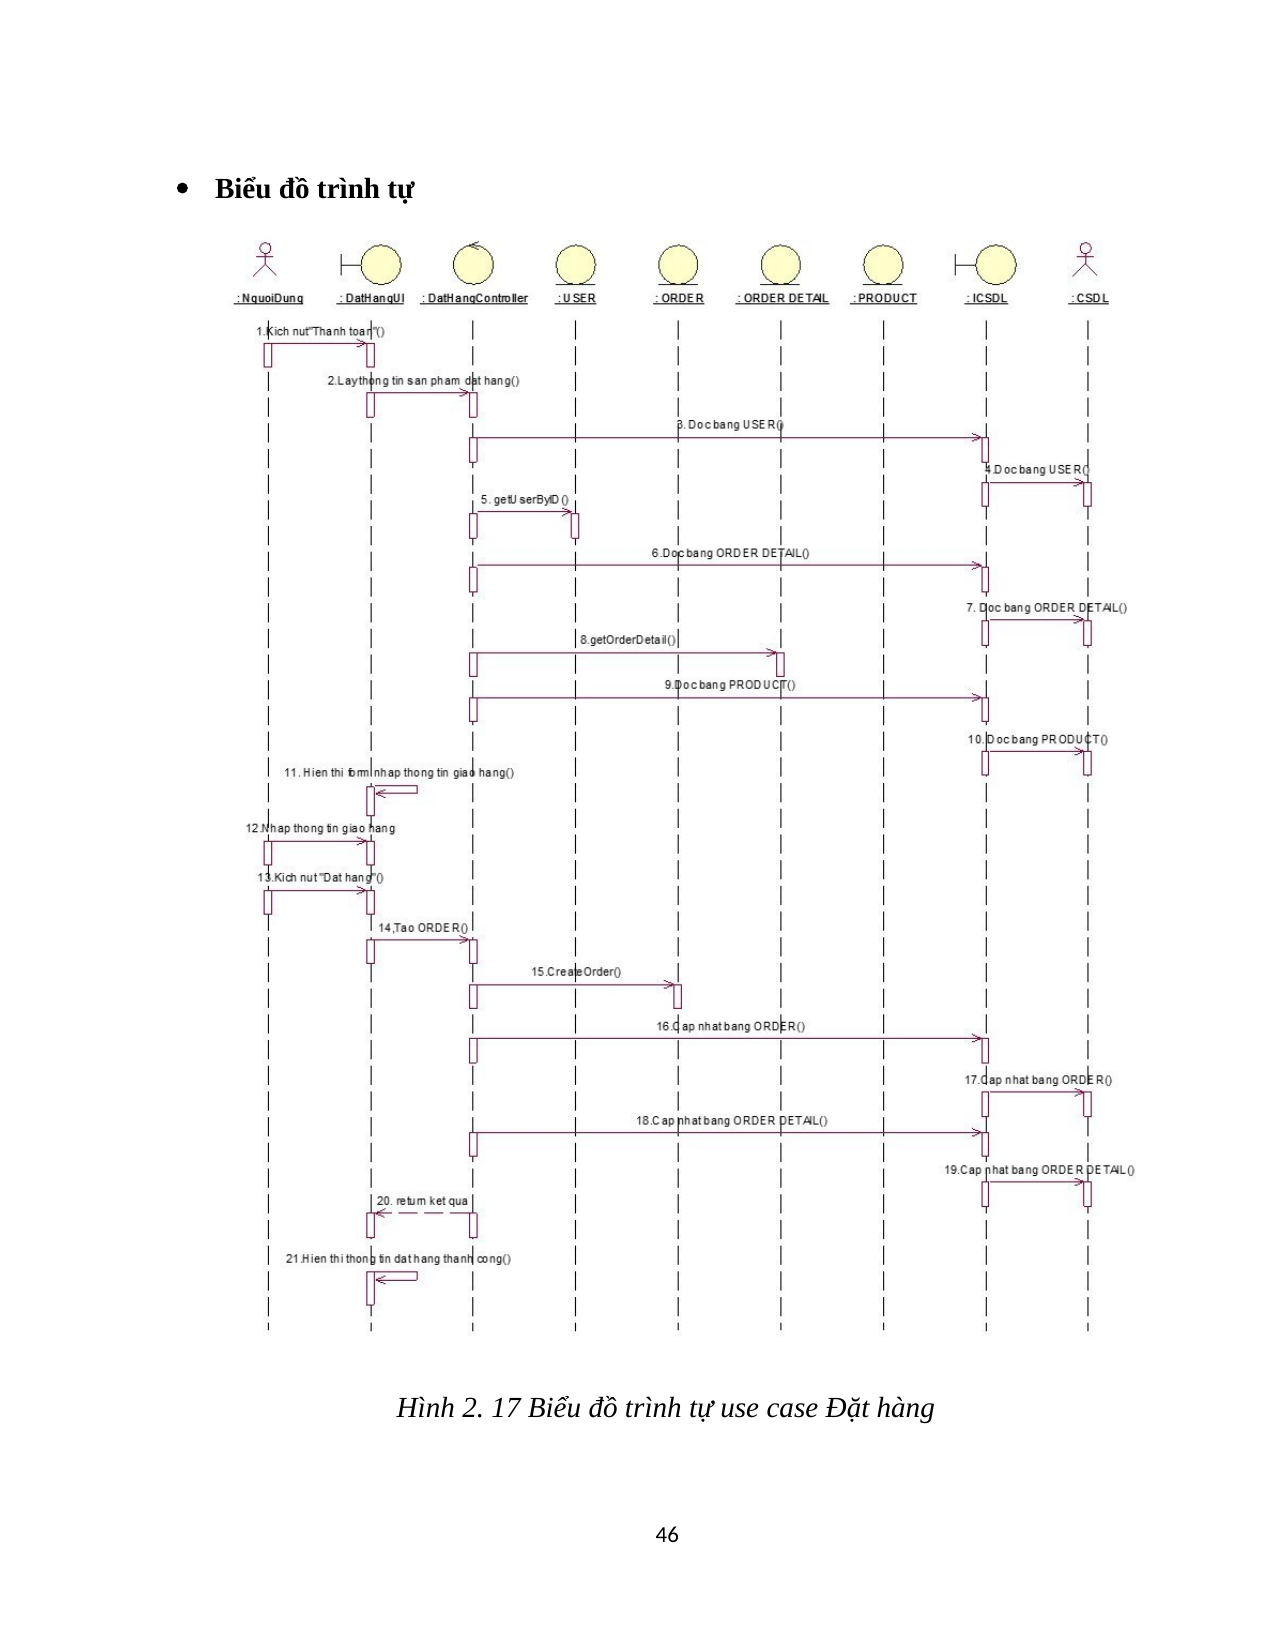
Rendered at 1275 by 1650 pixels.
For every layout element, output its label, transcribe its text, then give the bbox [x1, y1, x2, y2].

list Biểu đồ trình tự [177, 171, 1157, 204]
picture [177, 223, 1157, 1372]
text Hình 2. 17 Biểu đồ trình tự use case Đặt hàng [177, 1390, 1157, 1424]
